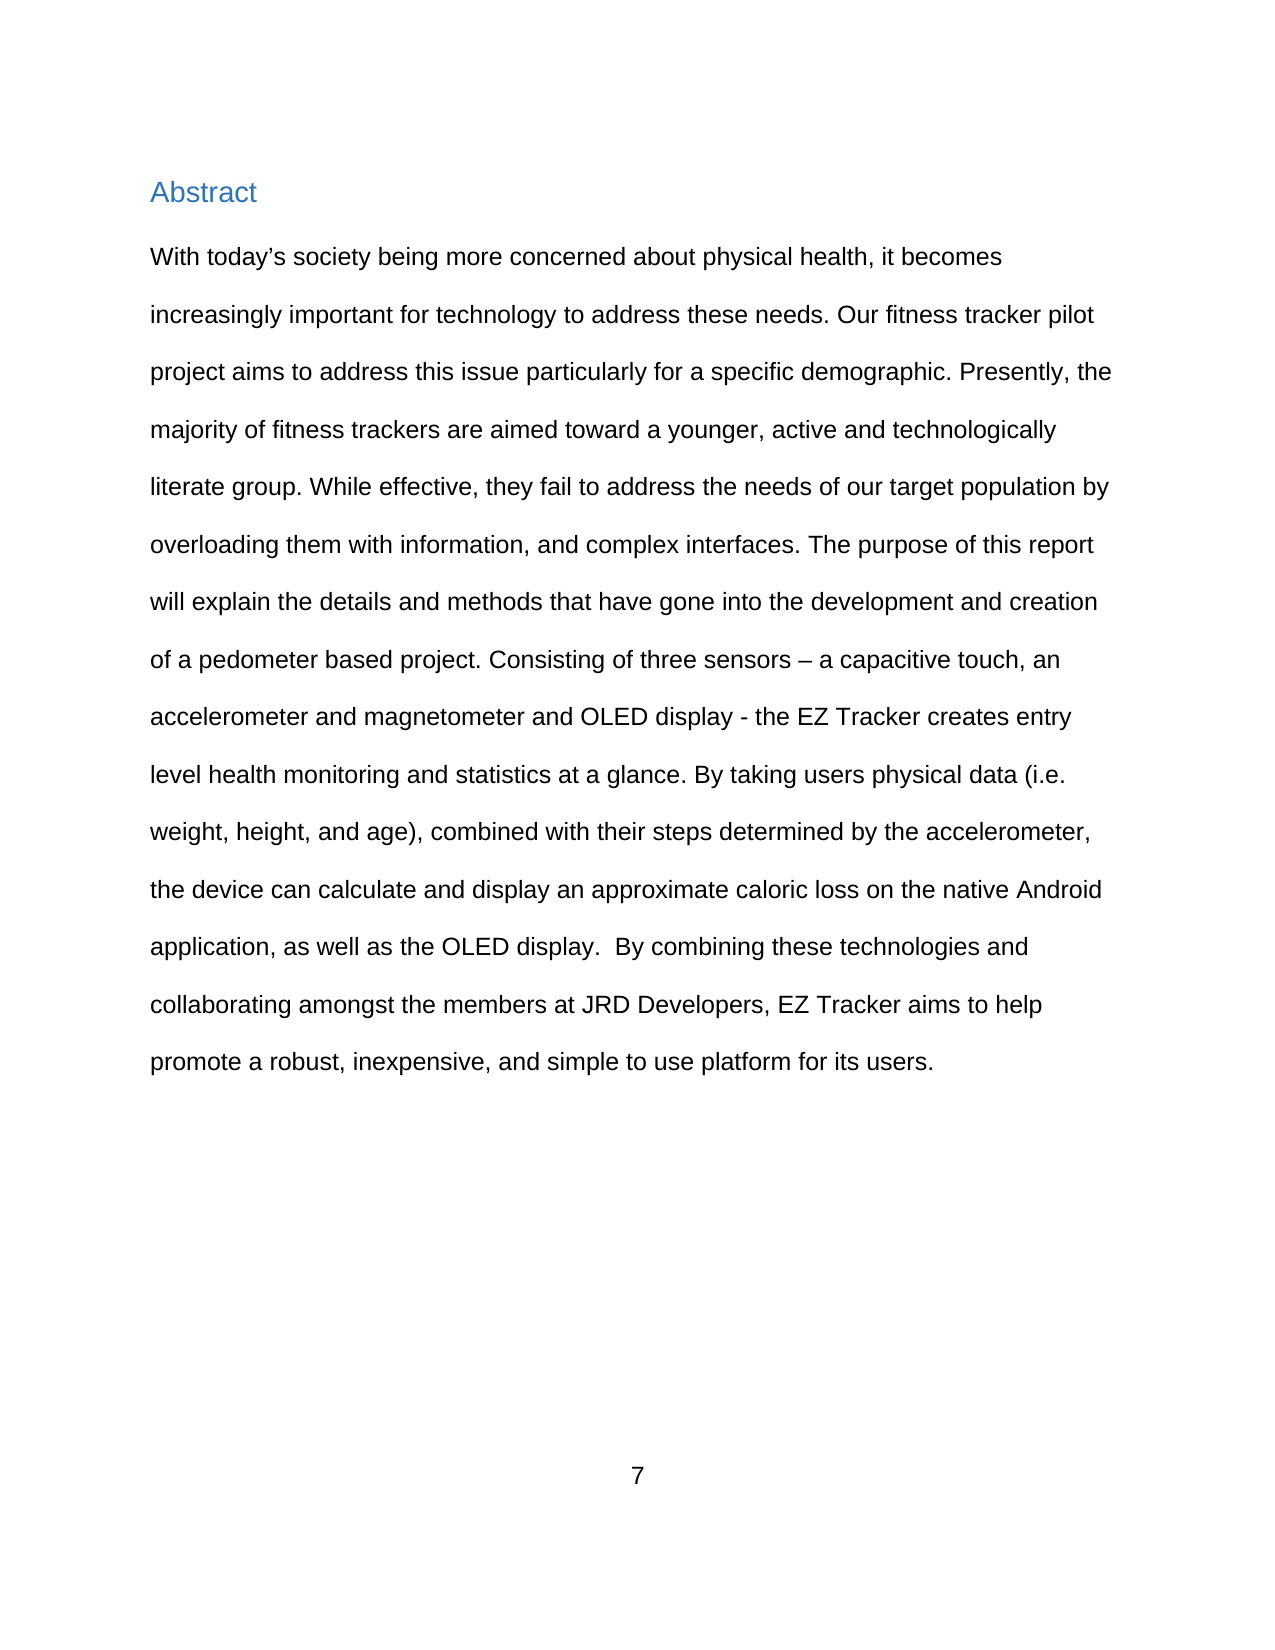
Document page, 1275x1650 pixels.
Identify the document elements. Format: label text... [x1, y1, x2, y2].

subtitle Abstract [150, 175, 1125, 208]
text With today’s society being more concerned about physical health, it becomes increasingly important for technology to address these needs. Our fitness tracker pilot project aims to address this issue particularly for a specific demographic. Presently, the majority of fitness trackers are aimed toward a younger, active and technologically literate group. While effective, they fail to address the needs of our target population by overloading them with information, and complex interfaces. The purpose of this report will explain the details and methods that have gone into the development and creation of a pedometer based project. Consisting of three sensors – a capacitive touch, an accelerometer and magnetometer and OLED display - the EZ Tracker creates entry level health monitoring and statistics at a glance. By taking users physical data (i.e. weight, height, and age), combined with their steps determined by the accelerometer, the device can calculate and display an approximate caloric loss on the native Android application, as well as the OLED display. By combining these technologies and collaborating amongst the members at JRD Developers, EZ Tracker aims to help promote a robust, inexpensive, and simple to use platform for its users. [150, 242, 1125, 1076]
